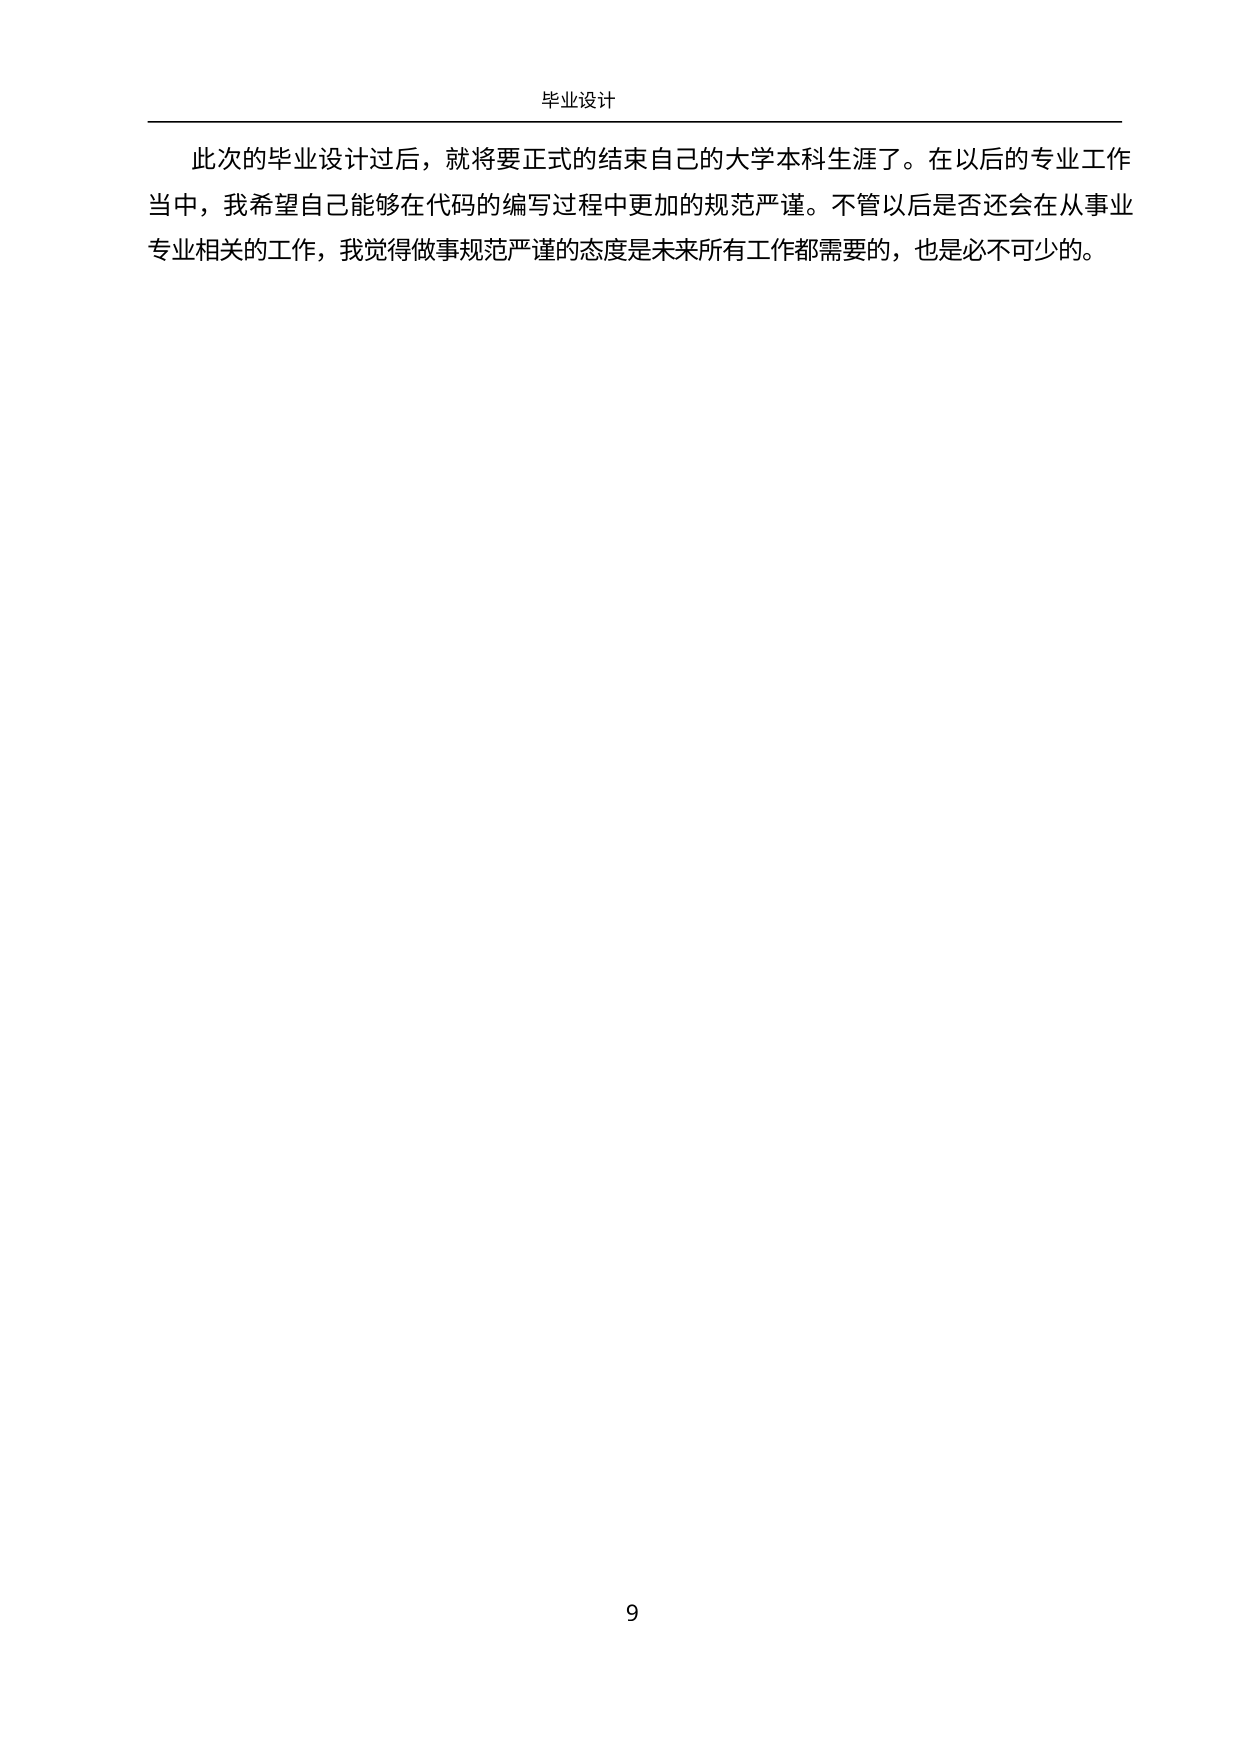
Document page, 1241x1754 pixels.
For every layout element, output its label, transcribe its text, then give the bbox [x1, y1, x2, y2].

text 此次的毕业设计过后，就将要正式的结束自己的大学本科生涯了。在以后的专业工作当中，我希望自己能够在代码的编写过程中更加的规范严谨。不管以后是否还会在从事业专业相关的工作，我觉得做事规范严谨的态度是未来所有工作都需要的，也是必不可少的。 [148, 139, 1135, 267]
